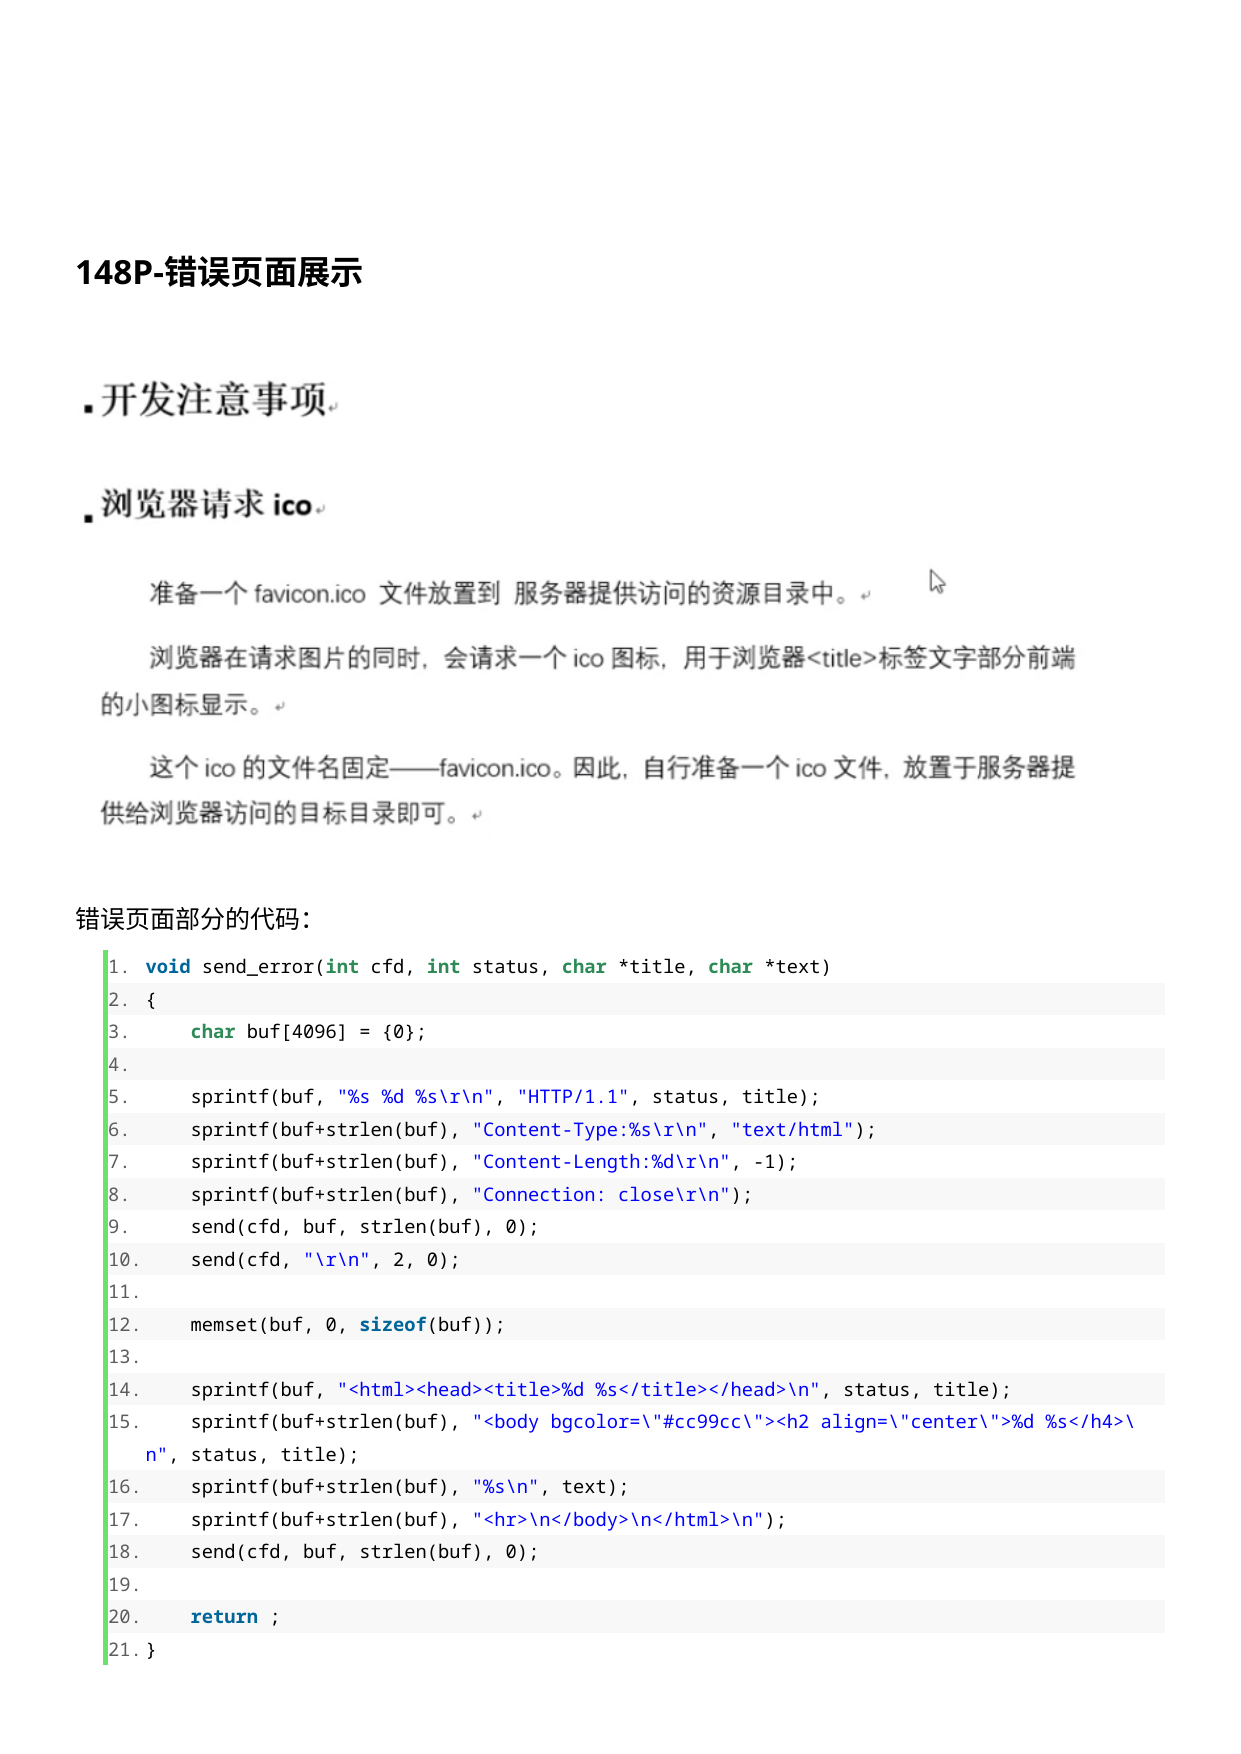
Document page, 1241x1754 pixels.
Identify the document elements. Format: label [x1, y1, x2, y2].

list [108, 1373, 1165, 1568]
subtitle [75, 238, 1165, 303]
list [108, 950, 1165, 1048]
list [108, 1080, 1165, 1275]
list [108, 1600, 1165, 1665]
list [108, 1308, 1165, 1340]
picture [75, 365, 1166, 857]
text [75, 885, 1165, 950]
